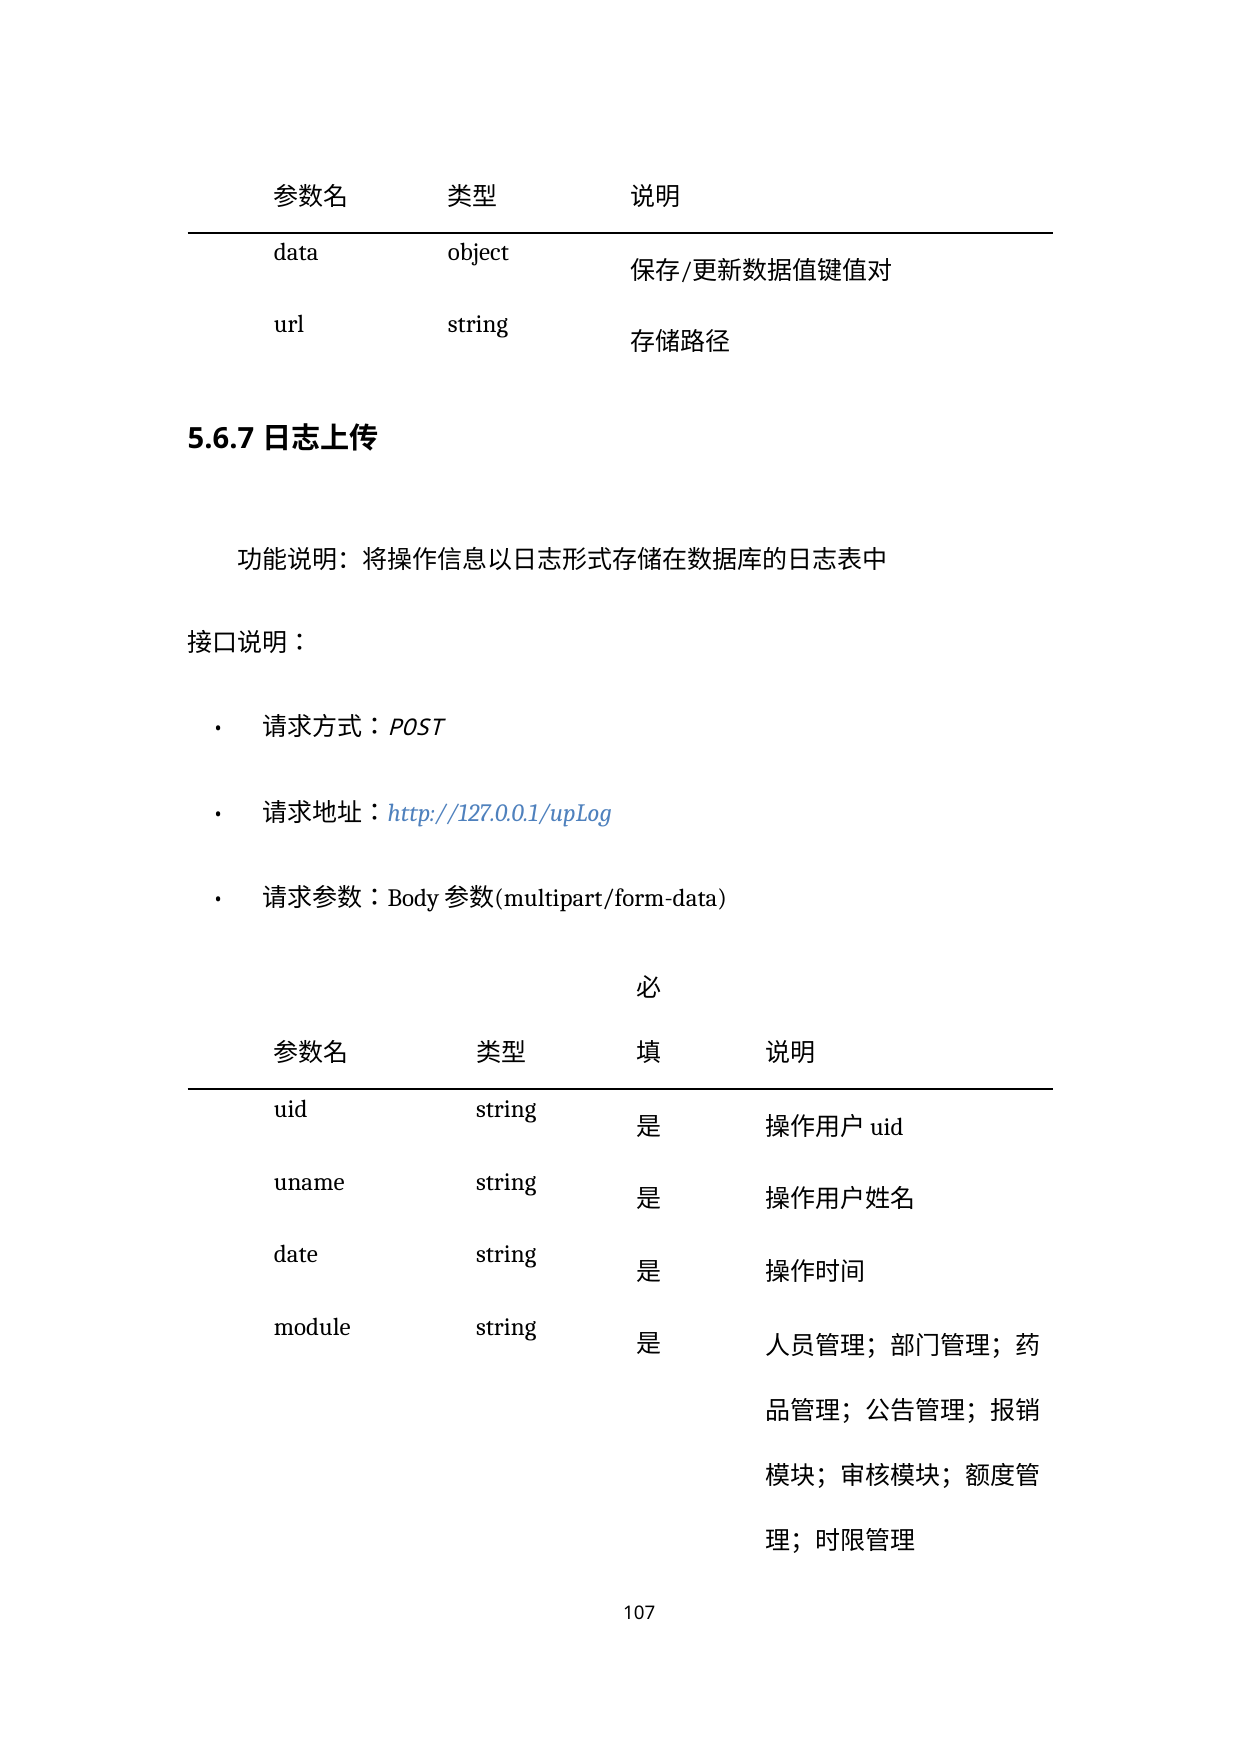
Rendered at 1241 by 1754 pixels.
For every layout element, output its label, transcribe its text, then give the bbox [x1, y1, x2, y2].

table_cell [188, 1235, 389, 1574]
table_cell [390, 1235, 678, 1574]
list 请求方式：POST [212, 693, 1053, 758]
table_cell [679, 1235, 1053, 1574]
list 请求参数：Body参数(multipart/form-data) [212, 864, 1053, 929]
subtitle 5.6.7 日志上传 [187, 404, 1053, 469]
list 请求地址：http://127.0.0.1/upLog [212, 779, 1053, 844]
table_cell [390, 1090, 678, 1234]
text 功能说明：将操作信息以日志形式存储在数据库的日志表中 [237, 525, 1003, 590]
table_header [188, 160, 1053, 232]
text 接口说明： [187, 609, 1053, 674]
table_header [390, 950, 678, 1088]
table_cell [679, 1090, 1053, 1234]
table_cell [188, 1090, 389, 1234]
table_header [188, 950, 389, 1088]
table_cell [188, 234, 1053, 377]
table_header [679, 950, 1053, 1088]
